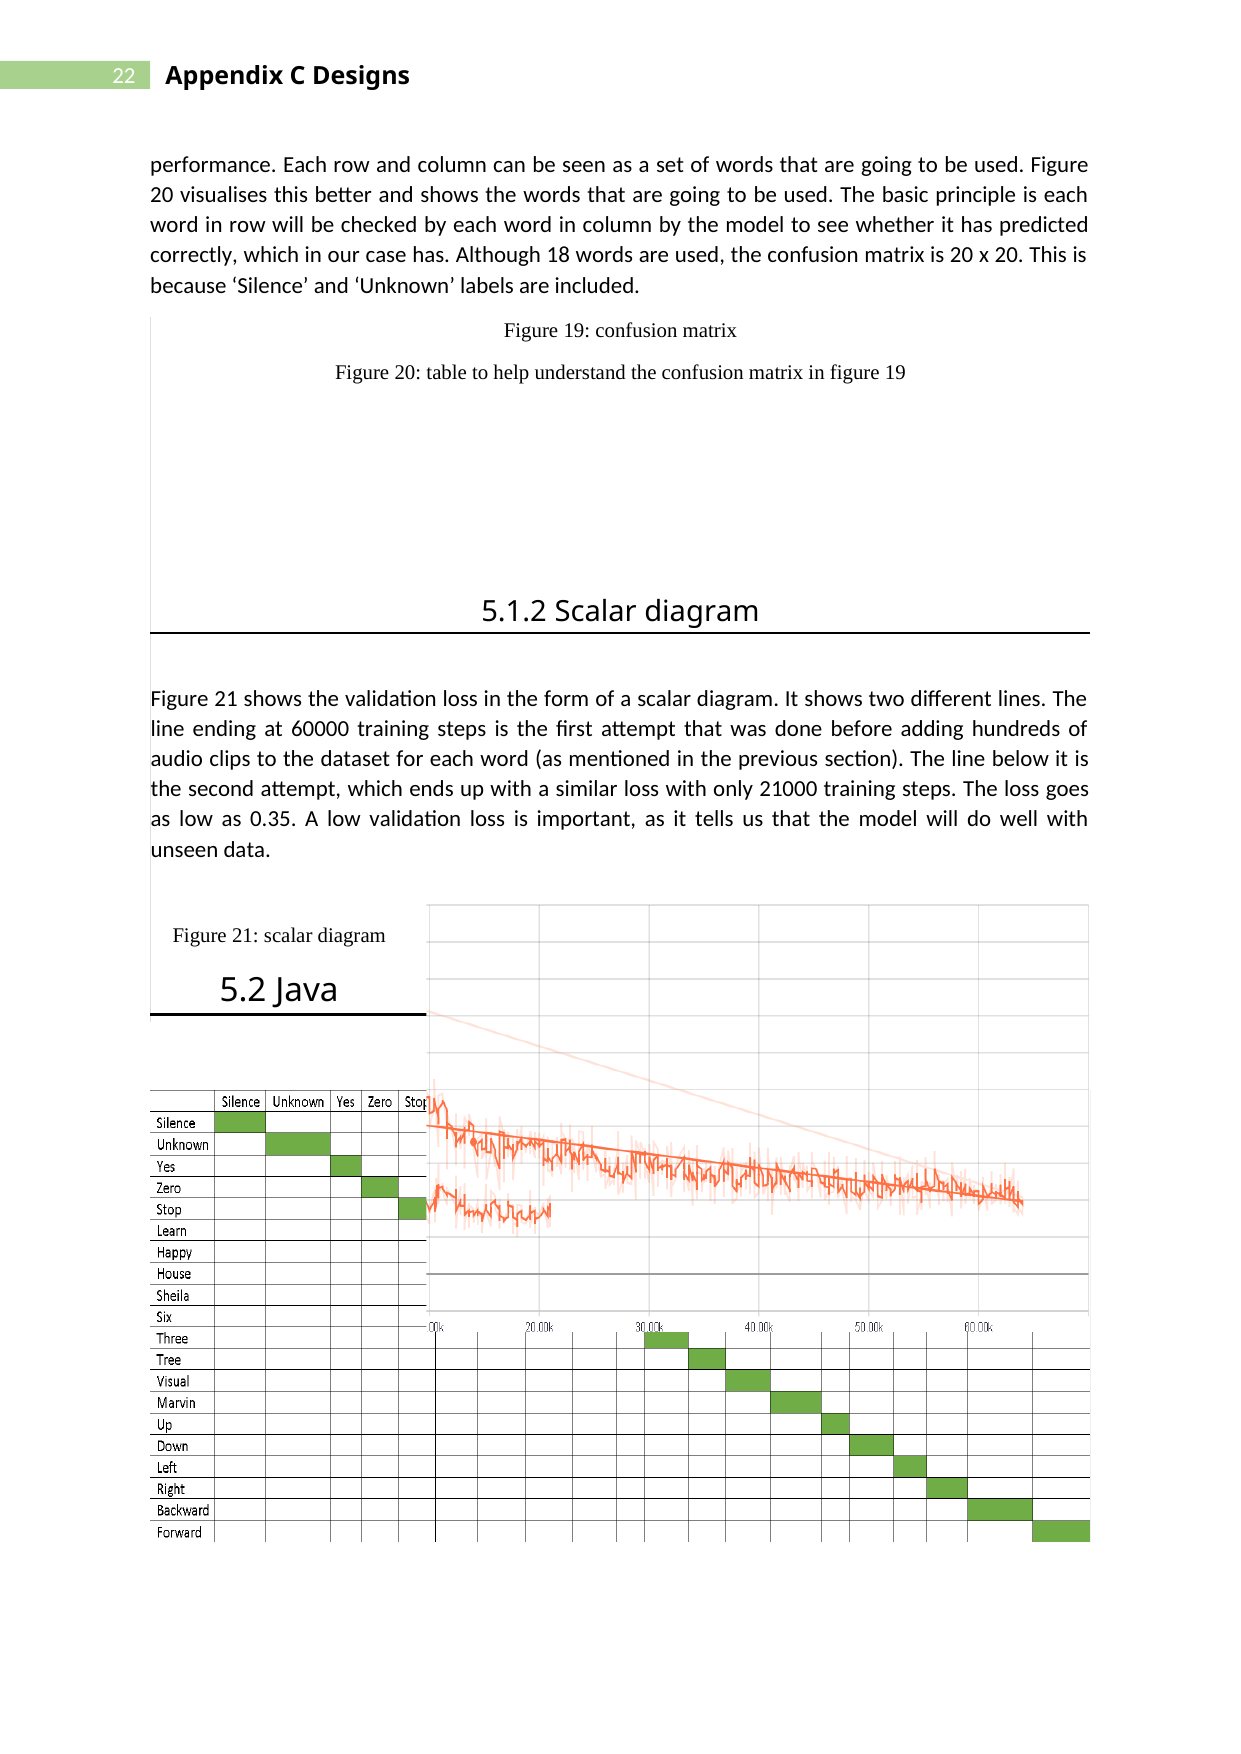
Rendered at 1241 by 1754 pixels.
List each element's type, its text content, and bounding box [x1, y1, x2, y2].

text Figure 21 shows the validation loss in the form of a scalar diagram. It shows two different lines. The line ending at 60000 training steps is the first attempt that was done before adding hundreds of audio clips to the dataset for each word (as mentioned in the previous section). The line below it is the second attempt, which ends up with a similar loss with only 21000 training steps. The loss goes as low as 0.35. A low validation loss is important, as it tells us that the model will do well with unseen data. [151, 684, 1090, 863]
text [150, 150, 1090, 299]
text table to help understand the confusion matrix in figure 19 [151, 360, 1090, 384]
subtitle Scalar diagram [151, 590, 1090, 632]
picture [150, 871, 1091, 1542]
subtitle Java [151, 966, 431, 1013]
text scalar diagram [151, 923, 431, 947]
text confusion matrix [151, 318, 1090, 342]
